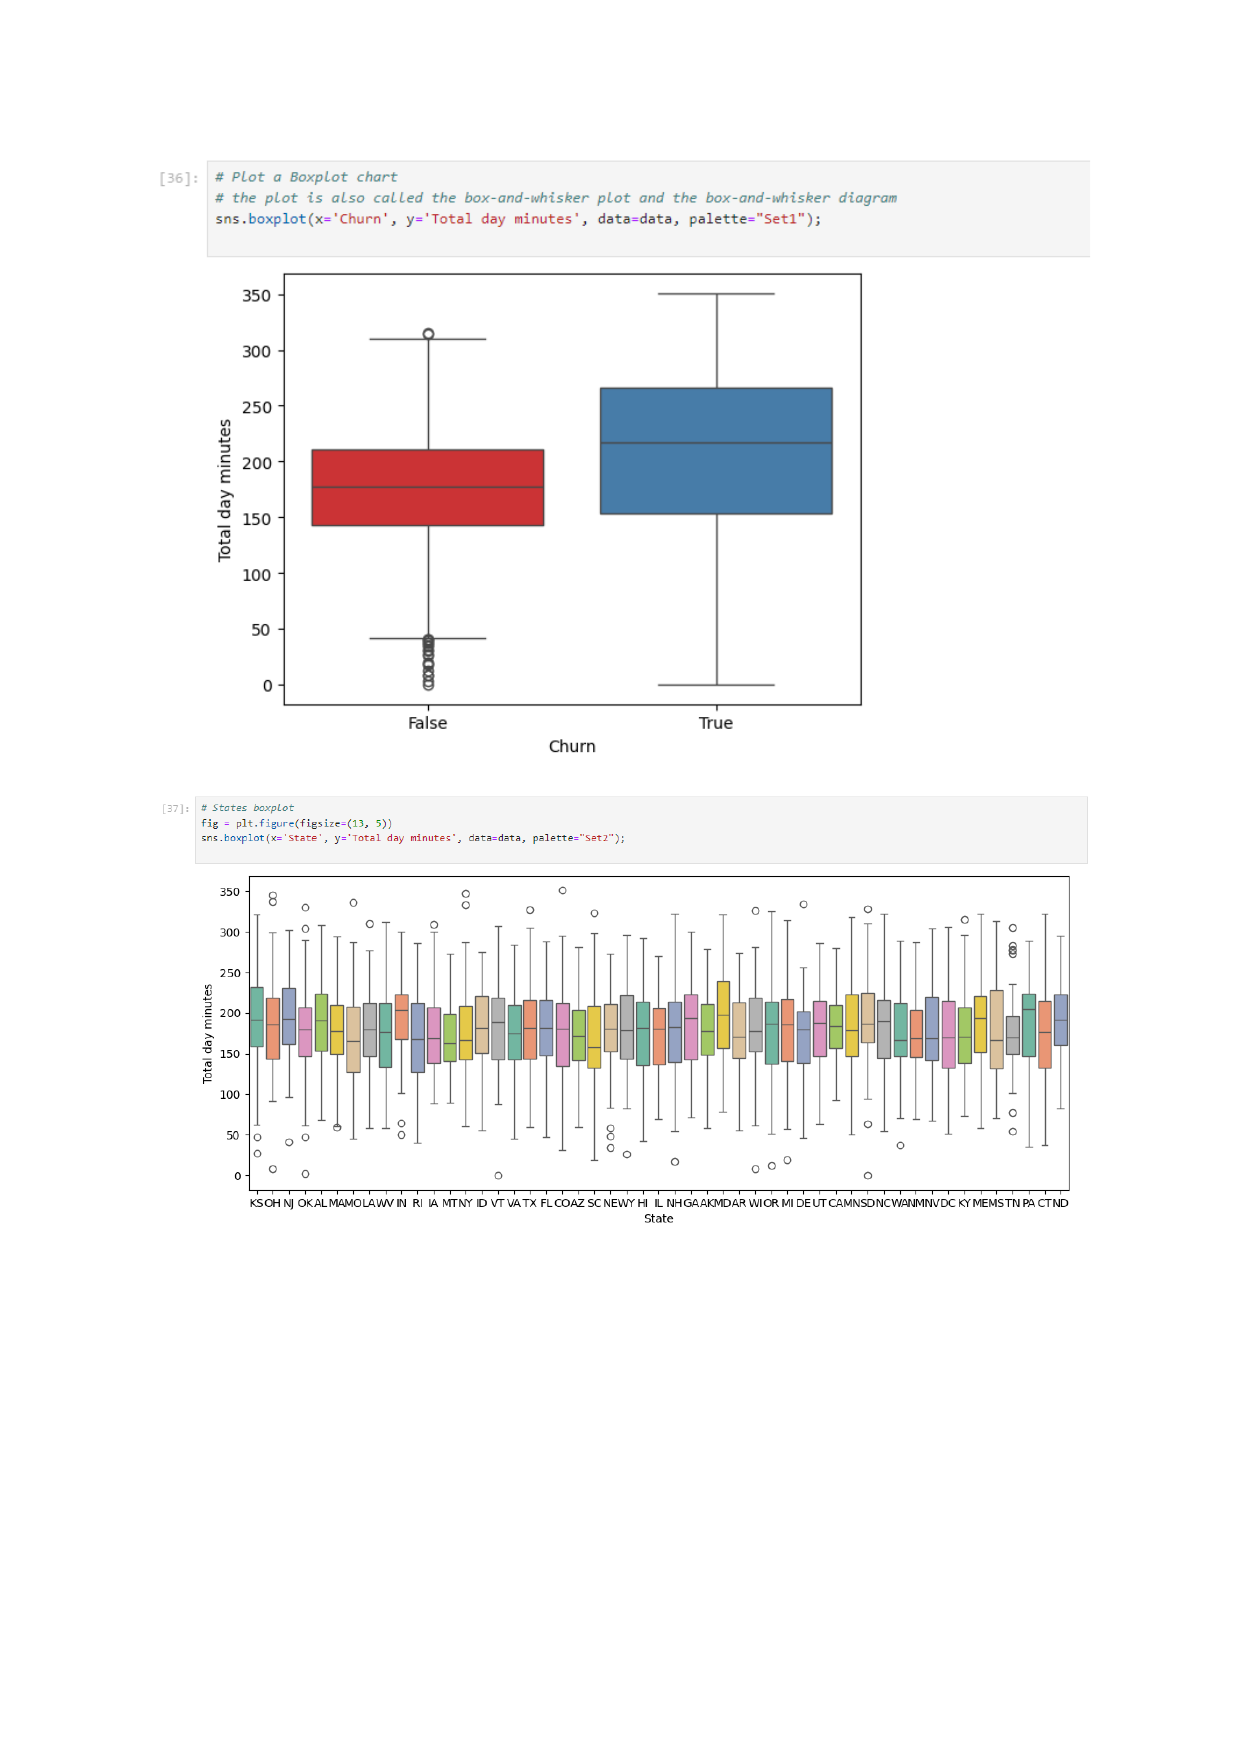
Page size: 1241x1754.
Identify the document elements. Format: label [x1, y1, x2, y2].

picture [150, 783, 1091, 1227]
picture [150, 150, 1091, 765]
